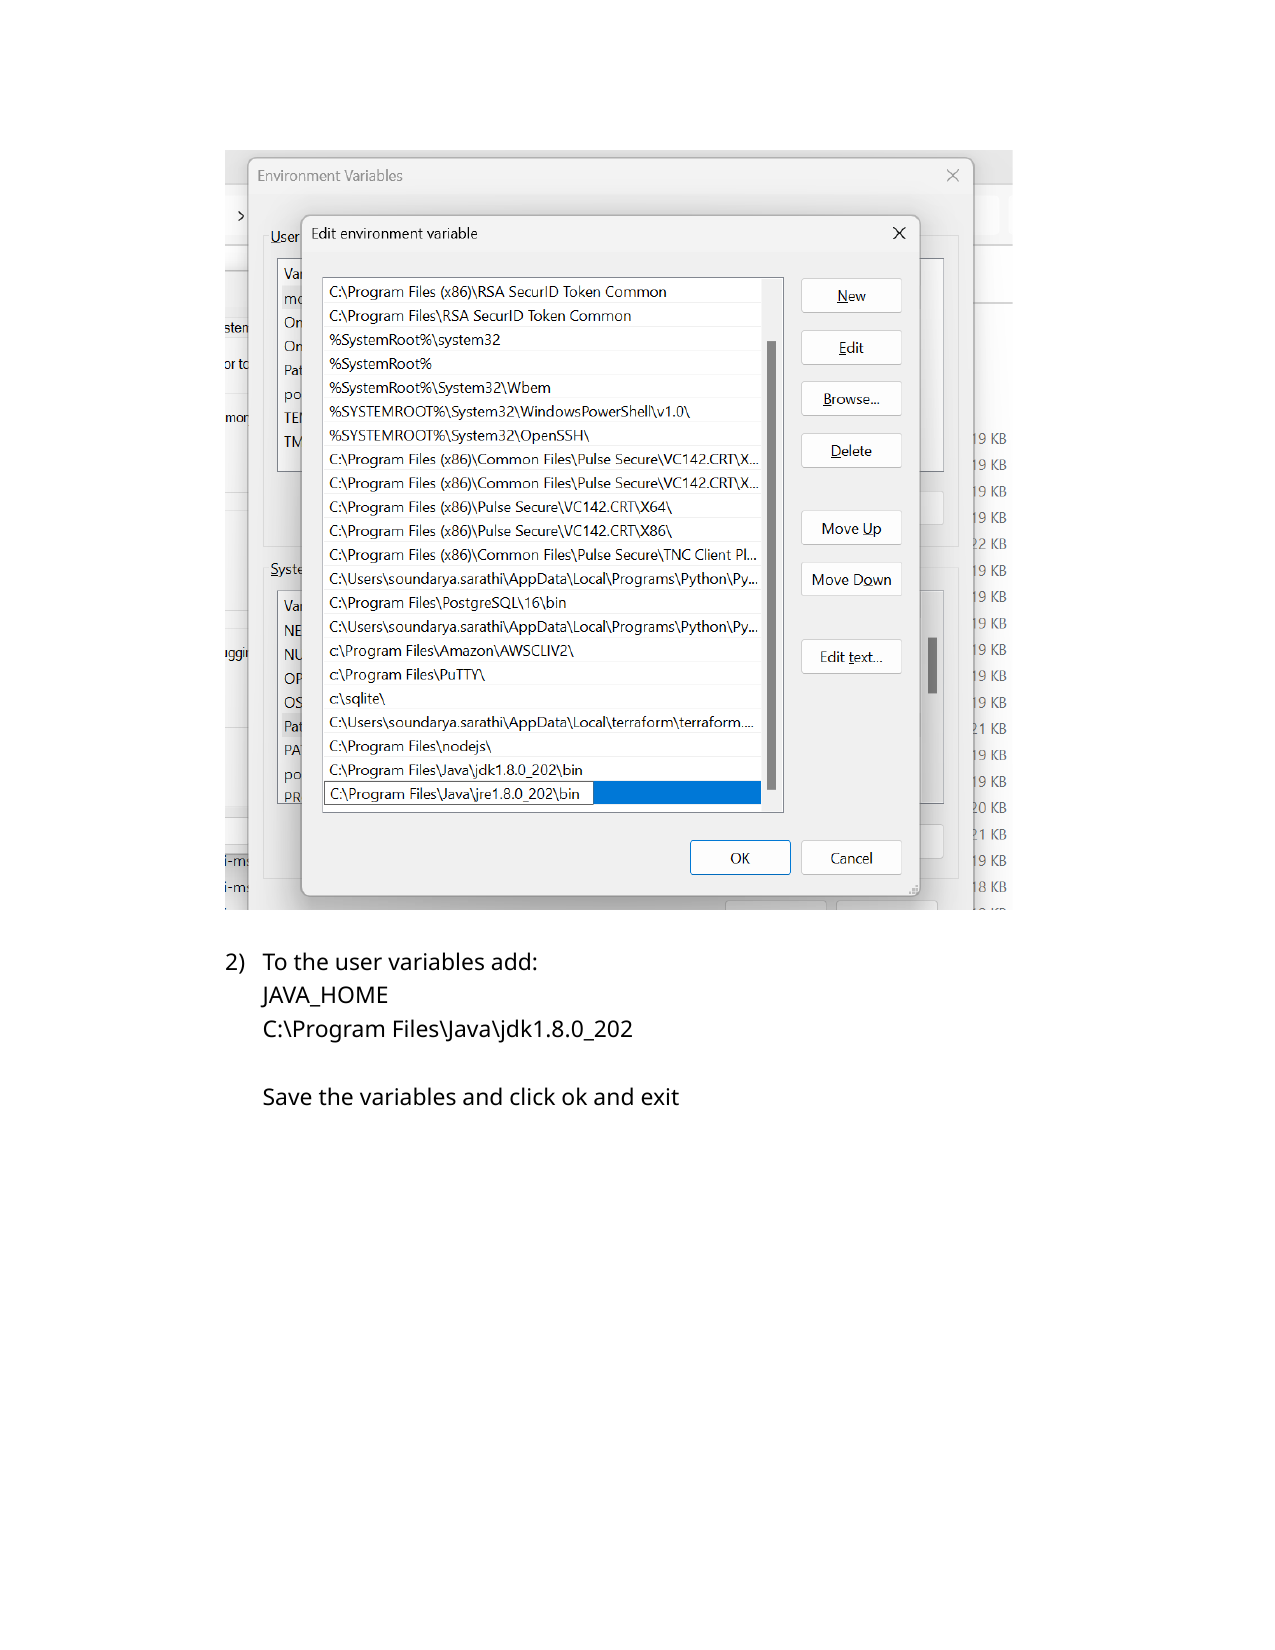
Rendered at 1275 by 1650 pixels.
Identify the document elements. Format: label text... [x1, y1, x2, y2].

list JAVA_HOME [262, 979, 1125, 1011]
picture [225, 150, 1013, 910]
list C:\Program Files\Java\jdk1.8.0_202 [262, 1013, 1125, 1044]
list Save the variables and click ok and exit [262, 1081, 1125, 1112]
list To the user variables add: [225, 946, 1125, 977]
